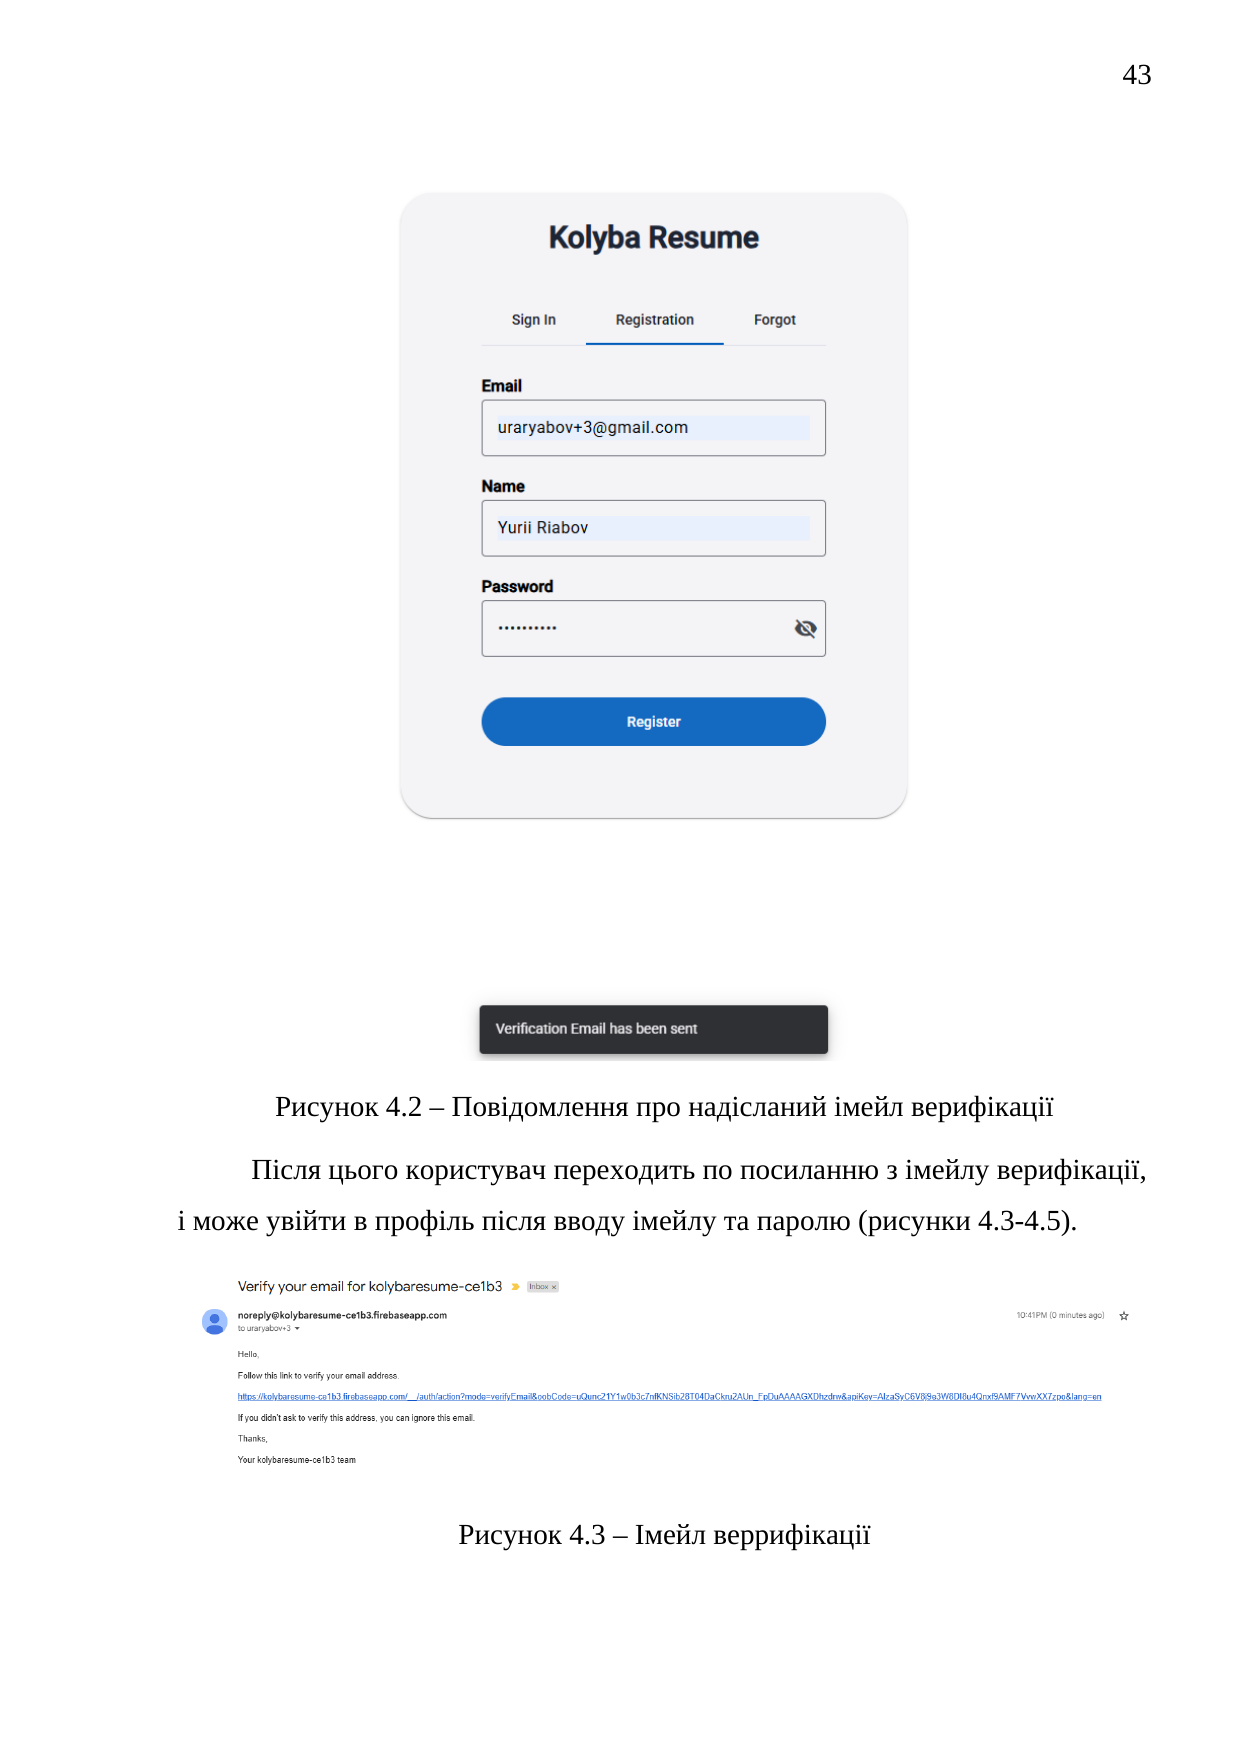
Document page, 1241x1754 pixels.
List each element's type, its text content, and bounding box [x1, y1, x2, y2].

picture [281, 118, 1048, 1061]
text Після цього користувач переходить по посиланню з імейлу верифікації, і може увійти в профіль після вводу імейлу та паролю (рисунки 4.3-4.5). [177, 1152, 1152, 1236]
text Рисунок 4.3 – Імейл веррифікації [177, 1517, 1152, 1551]
text Рисунок 4.2 – Повідомлення про надісланий імейл верифікації [177, 1089, 1152, 1123]
picture [195, 1265, 1133, 1489]
